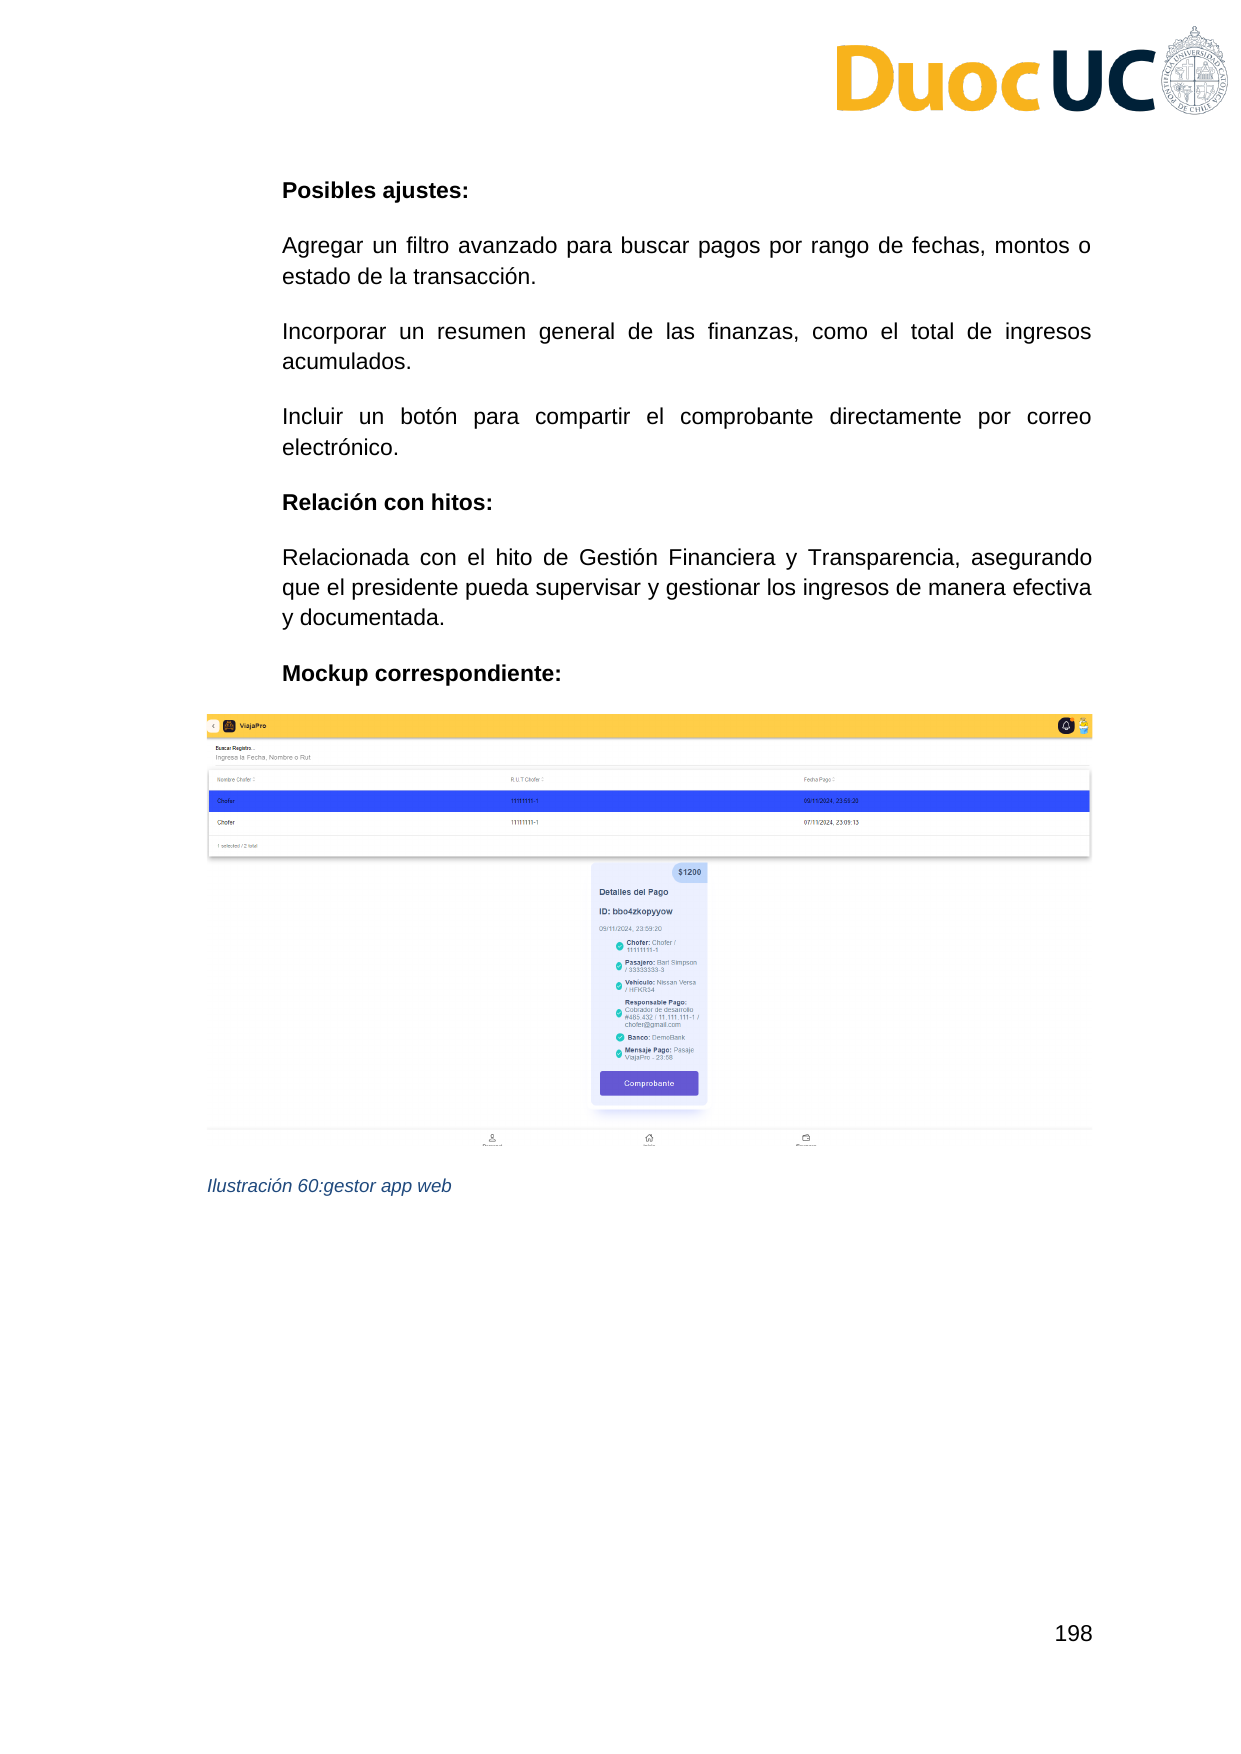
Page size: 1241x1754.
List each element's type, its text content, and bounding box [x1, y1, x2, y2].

text Incluir un botón para compartir el comprobante directamente por correo electrónico. [282, 403, 1092, 460]
picture [206, 714, 1093, 1146]
text Agregar un filtro avanzado para buscar pagos por rango de fechas, montos o estado de la transacción. [282, 232, 1092, 289]
text Relacionada con el hito de Gestión Financiera y Transparencia, asegurando que el presidente pueda supervisar y gestionar los ingresos de manera efectiva y documentada. [282, 544, 1092, 631]
text Incorporar un resumen general de las finanzas, como el total de ingresos acumulados. [282, 318, 1092, 374]
picture [831, 20, 1233, 120]
text Mockup correspondiente: [282, 659, 1092, 686]
text Relación con hitos: [282, 489, 1092, 515]
text Posibles ajustes: [282, 177, 1092, 203]
